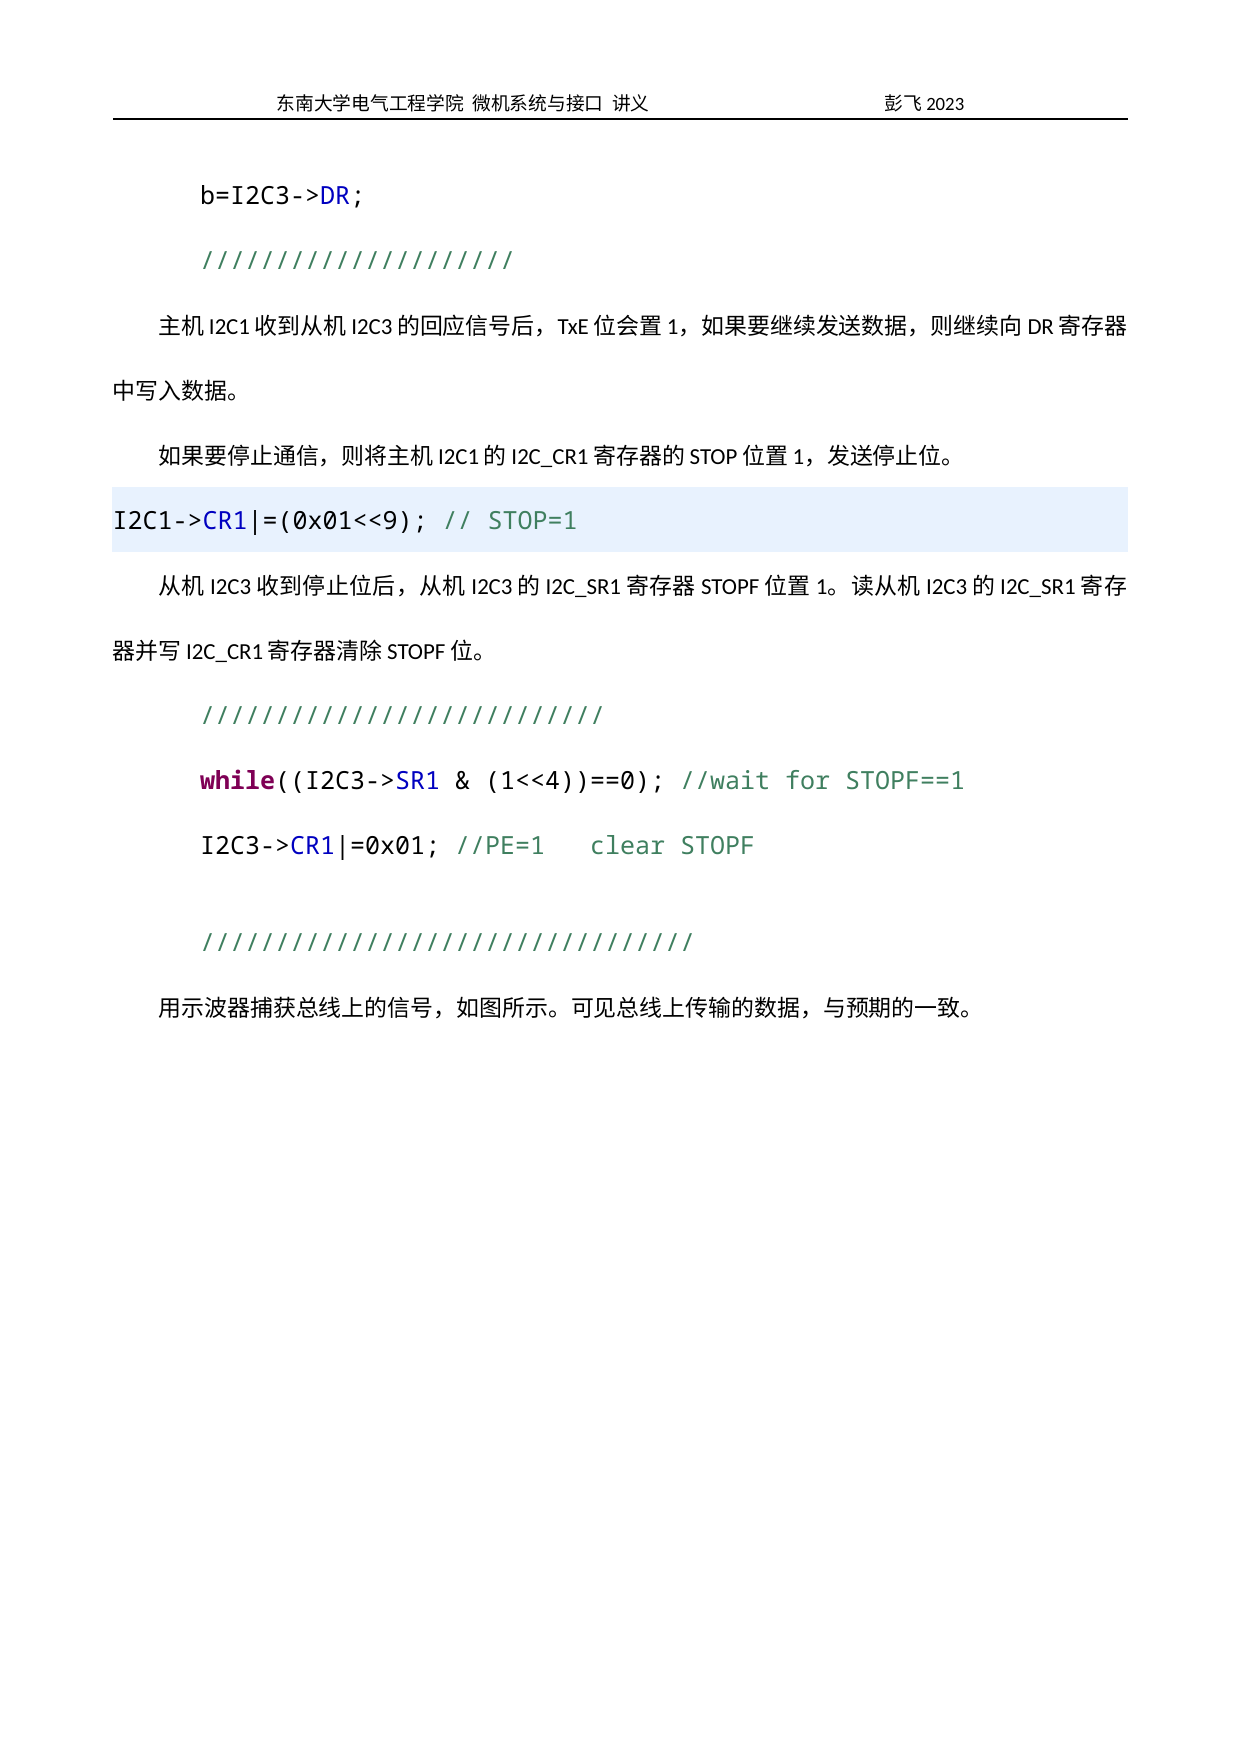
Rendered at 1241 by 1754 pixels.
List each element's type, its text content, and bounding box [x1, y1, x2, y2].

text while((I2C3->SR1 & (1<<4))==0); //wait for STOPF==1 [112, 747, 1128, 812]
list 主机I2C1收到从机I2C3的回应信号后，TxE位会置1，如果要继续发送数据，则继续向DR寄存器中写入数据。 [112, 292, 1128, 422]
text b=I2C3->DR; [112, 162, 1128, 227]
list 如果要停止通信，则将主机I2C1的I2C_CR1寄存器的STOP位置1，发送停止位。 [112, 422, 1128, 487]
text /////////////////////////// [112, 682, 1128, 747]
text ///////////////////////////////// [112, 909, 1128, 974]
text I2C1->CR1|=(0x01<<9); // STOP=1 [112, 487, 1128, 552]
text I2C3->CR1|=0x01; //PE=1 clear STOPF [112, 812, 1128, 877]
list 从机I2C3收到停止位后，从机I2C3的I2C_SR1寄存器STOPF位置1。读从机I2C3的I2C_SR1寄存器并写I2C_CR1寄存器清除STOPF位。 [112, 552, 1128, 682]
list 用示波器捕获总线上的信号，如图所示。可见总线上传输的数据，与预期的一致。 [112, 974, 1128, 1039]
text ///////////////////// [112, 227, 1128, 292]
